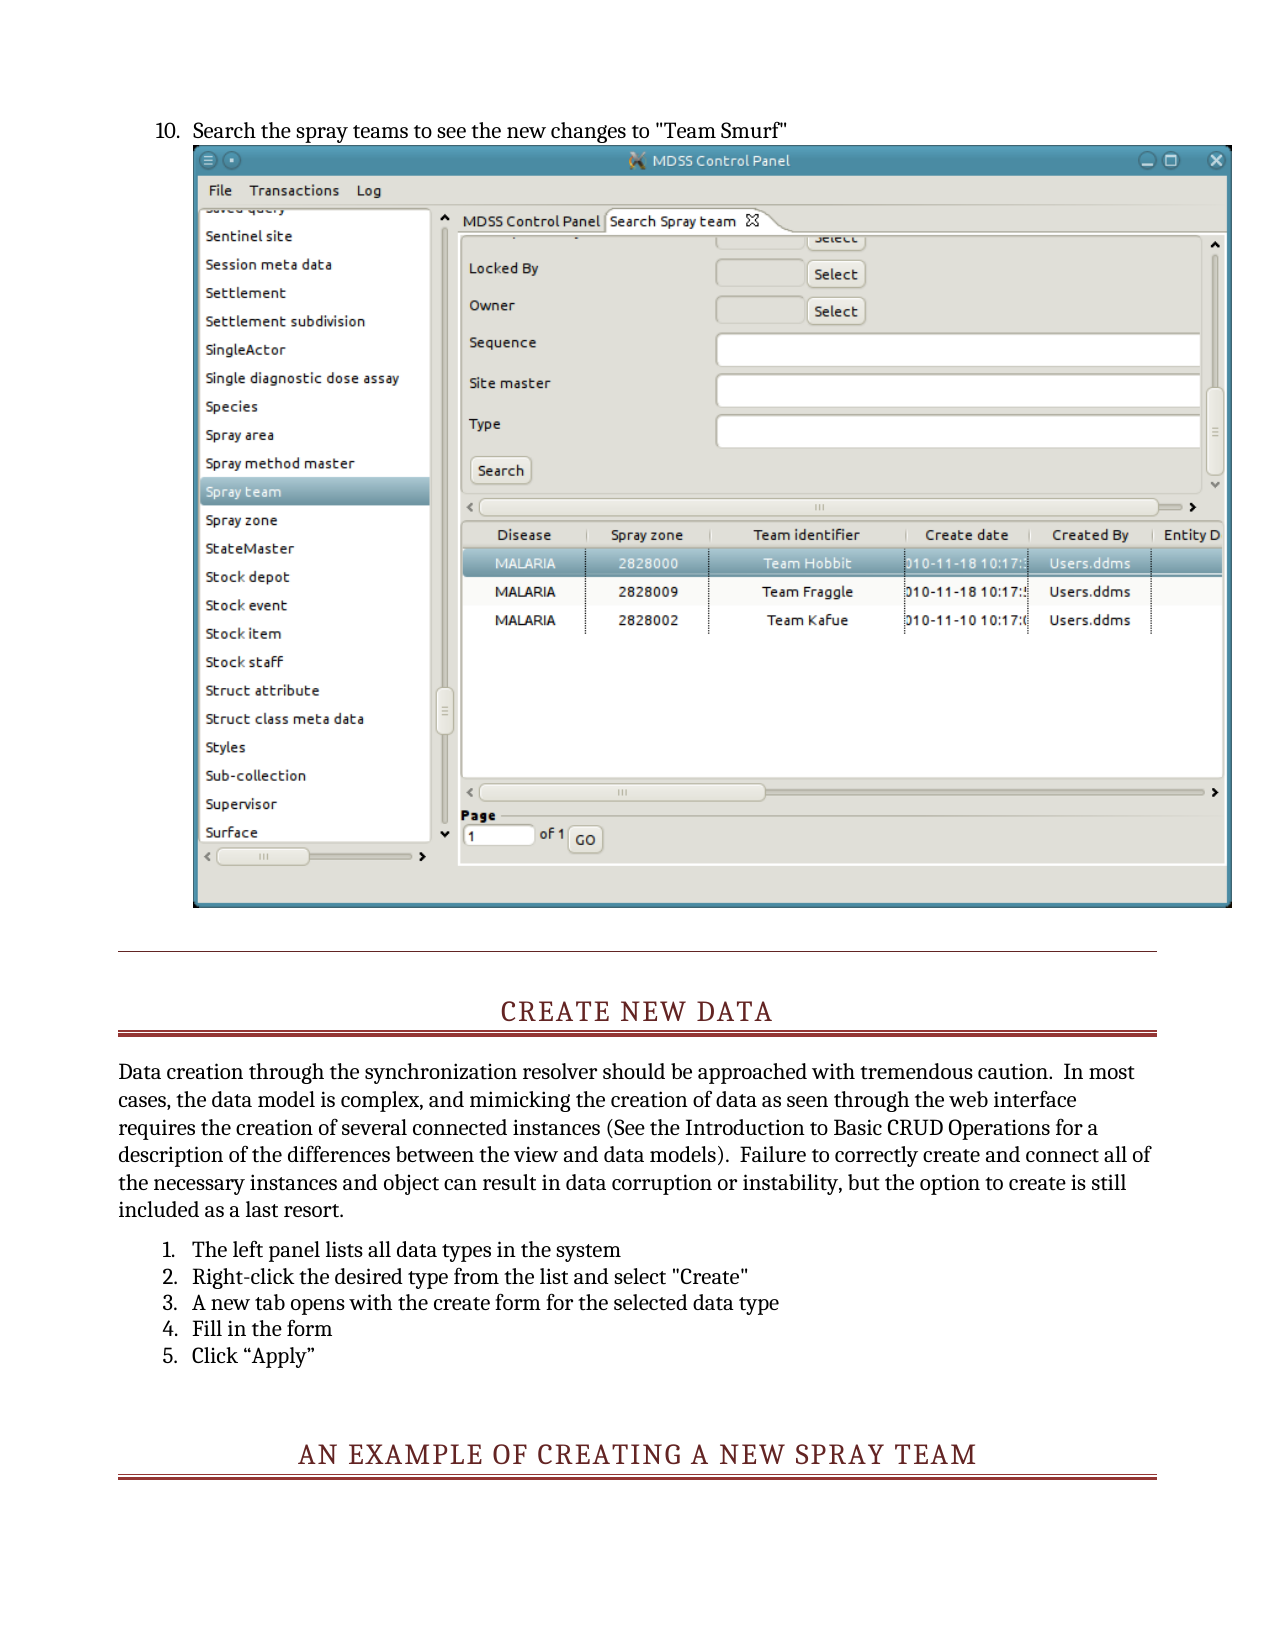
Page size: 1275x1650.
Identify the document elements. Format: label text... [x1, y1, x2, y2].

list A new tab opens with the create form for the selected data type [162, 1290, 1157, 1316]
picture [193, 145, 1232, 908]
subtitle Create new data [118, 995, 1157, 1030]
text Data creation through the synchronization resolver should be approached with tremendous caution. In most cases, the data model is complex, and mimicking the creation of data as seen through the web interface requires the creation of several connected instances (See the Introduction to Basic CRUD Operations for a description of the differences between the view and data models). Failure to correctly create and connect all of the necessary instances and object can result in data corruption or instability, but the option to create is still included as a last resort. [118, 1059, 1157, 1223]
list Click “Apply” [162, 1343, 1157, 1369]
list Fill in the form [162, 1316, 1157, 1343]
list The left panel lists all data types in the system [162, 1237, 1157, 1263]
subtitle An Example of creating a new Spray team [118, 1438, 1157, 1474]
list Right-click the desired type from the list and select "Create" [162, 1263, 1157, 1290]
